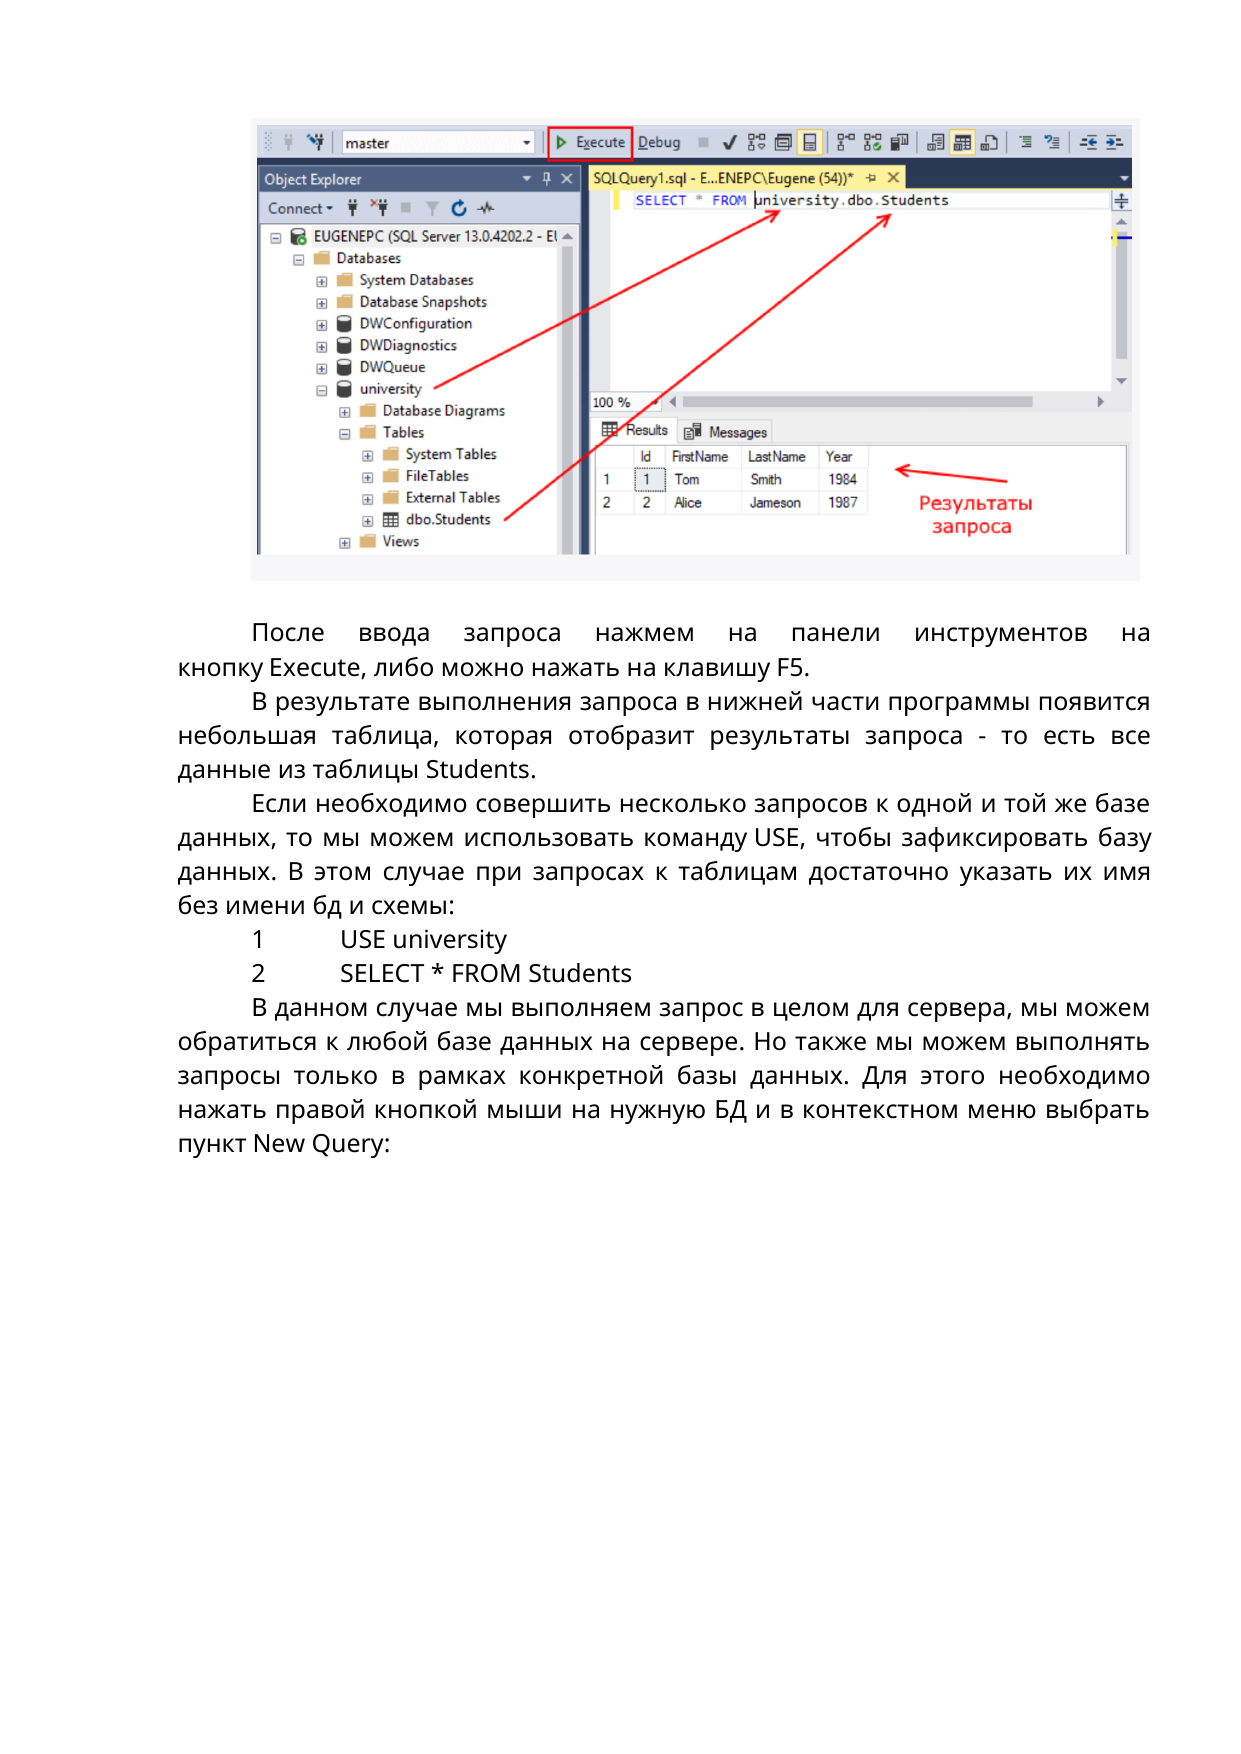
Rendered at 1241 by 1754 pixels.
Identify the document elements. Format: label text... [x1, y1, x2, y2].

text В результате выполнения запроса в нижней части программы появится небольшая таблица, которая отобразит результаты запроса - то есть все данные из таблицы Students. [177, 683, 1152, 785]
table_header USE university SELECT * FROM Students [266, 922, 1240, 990]
text После ввода запроса нажмем на панели инструментов на кнопку Execute, либо можно нажать на клавишу F5. [177, 615, 1152, 683]
text В данном случае мы выполняем запрос в целом для сервера, мы можем обратиться к любой базе данных на сервере. Но также мы можем выполнять запросы только в рамках конкретной базы данных. Для этого необходимо нажать правой кнопкой мыши на нужную БД и в контекстном меню выбрать пункт New Query: [177, 990, 1152, 1160]
picture [251, 118, 1140, 581]
text Если необходимо совершить несколько запросов к одной и той же базе данных, то мы можем использовать команду USE, чтобы зафиксировать базу данных. В этом случае при запросах к таблицам достаточно указать их имя без имени бд и схемы: [177, 785, 1152, 922]
table_header 1 2 [177, 922, 266, 990]
